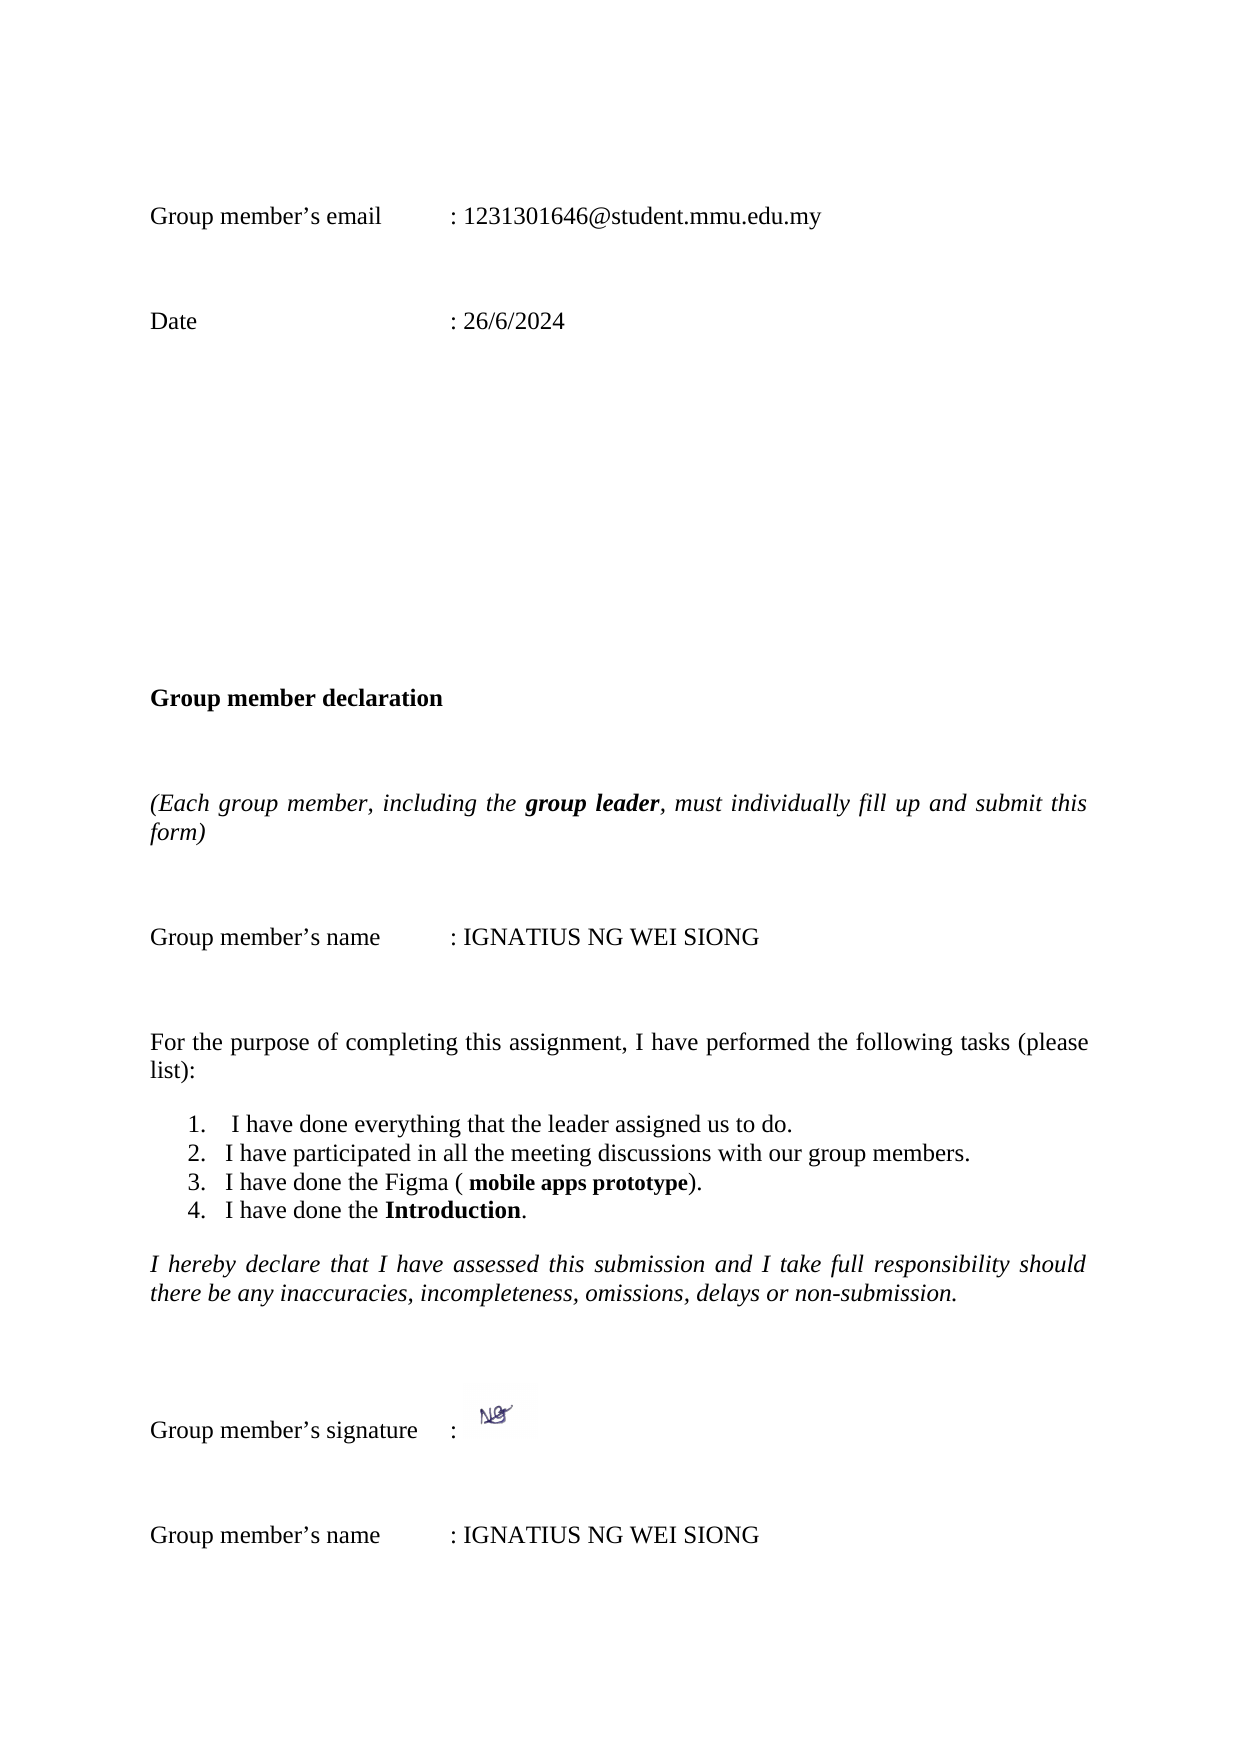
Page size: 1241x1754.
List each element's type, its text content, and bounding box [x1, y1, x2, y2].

text Group member declaration [150, 683, 1090, 711]
text Date : 26/6/2024 [150, 306, 1090, 335]
list I have done everything that the leader assigned us to do. [187, 1109, 1090, 1138]
list I have participated in all the meeting discussions with our group members. [187, 1138, 1090, 1167]
picture [463, 1383, 539, 1439]
text I hereby declare that I have assessed this submission and I take full responsibility should there be any inaccuracies, incompleteness, omissions, delays or non-submission. [150, 1249, 1090, 1307]
text Group member’s name : IGNATIUS NG WEI SIONG [150, 922, 1090, 950]
text Group member’s name : IGNATIUS NG WEI SIONG [150, 1520, 1090, 1549]
text (Each group member, including the group leader, must individually fill up and submit this form) [150, 788, 1090, 845]
text For the purpose of completing this assignment, I have performed the following tasks (please list): [150, 1027, 1090, 1084]
text Group member’s signature : [150, 1383, 1090, 1444]
list I have done the Figma ( mobile apps prototype). [187, 1167, 1090, 1196]
text Group member’s email : 1231301646@student.mmu.edu.my [150, 201, 1090, 230]
list I have done the Introduction. [187, 1196, 1090, 1224]
